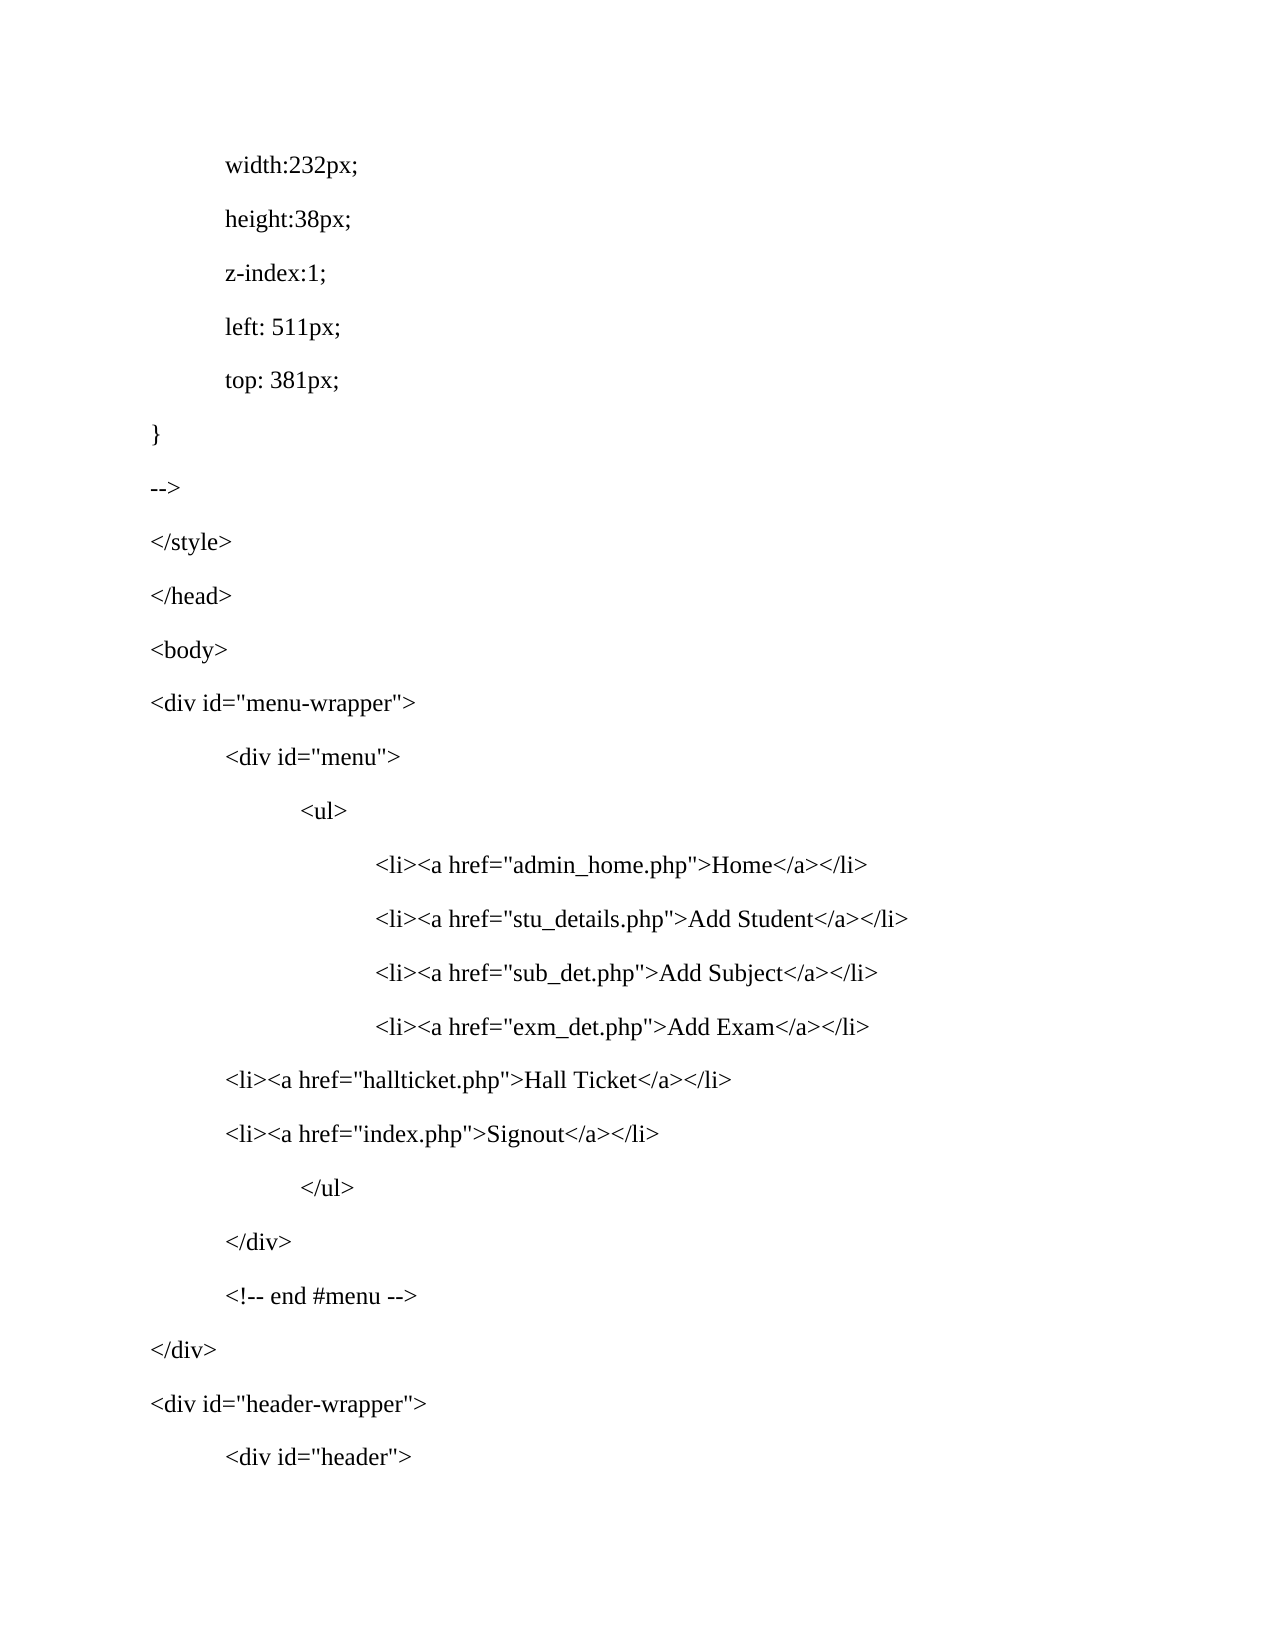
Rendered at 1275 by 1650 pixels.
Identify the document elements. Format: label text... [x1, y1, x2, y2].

text width:232px; [150, 150, 1125, 179]
text <li><a href="admin_home.php">Home</a></li> [150, 850, 1125, 879]
text <li><a href="stu_details.php">Add Student</a></li> [150, 904, 1125, 933]
text <li><a href="index.php">Signout</a></li> [150, 1119, 1125, 1148]
text <ul> [150, 796, 1125, 825]
text </style> [150, 527, 1125, 556]
text <div id="menu"> [150, 742, 1125, 771]
text </head> [150, 581, 1125, 609]
text z-index:1; [150, 258, 1125, 286]
text top: 381px; [150, 365, 1125, 394]
text <div id="menu-wrapper"> [150, 688, 1125, 717]
text <li><a href="exm_det.php">Add Exam</a></li> [150, 1012, 1125, 1040]
text </div> [150, 1227, 1125, 1256]
text <li><a href="hallticket.php">Hall Ticket</a></li> [150, 1066, 1125, 1094]
text <body> [150, 635, 1125, 663]
text </ul> [150, 1173, 1125, 1202]
text <div id="header-wrapper"> [150, 1389, 1125, 1417]
text <!-- end #menu --> [150, 1281, 1125, 1310]
text } [150, 419, 1125, 448]
text </div> [150, 1335, 1125, 1363]
text <div id="header"> [150, 1442, 1125, 1471]
text height:38px; [150, 204, 1125, 233]
text <li><a href="sub_det.php">Add Subject</a></li> [150, 958, 1125, 987]
text --> [150, 473, 1125, 502]
text left: 511px; [150, 312, 1125, 340]
